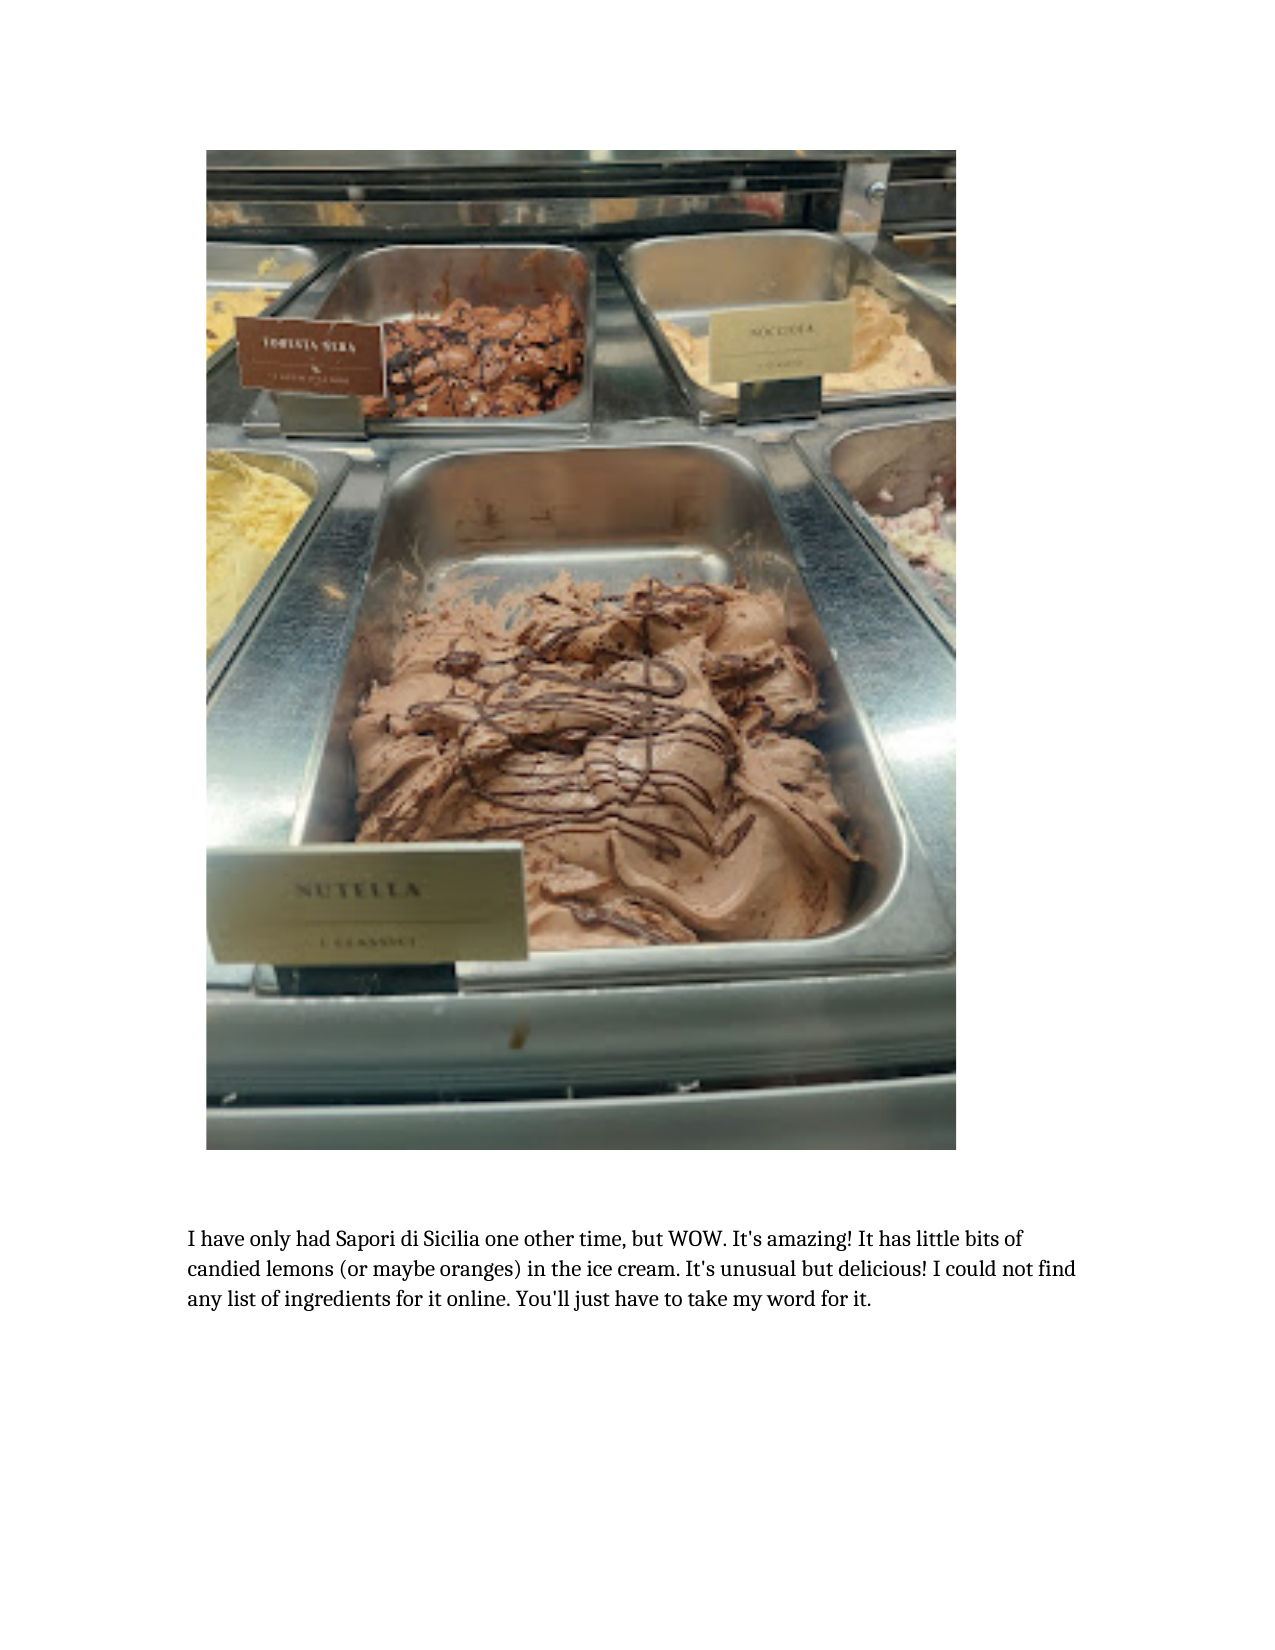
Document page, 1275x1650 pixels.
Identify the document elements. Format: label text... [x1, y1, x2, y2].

text I have only had Sapori di Sicilia one other time, but WOW. It's amazing! It has little bits of candied lemons (or maybe oranges) in the ice cream. It's unusual but delicious! I could not find any list of ingredients for it online. You'll just have to take my word for it. [187, 1226, 1087, 1312]
picture [206, 150, 957, 1150]
